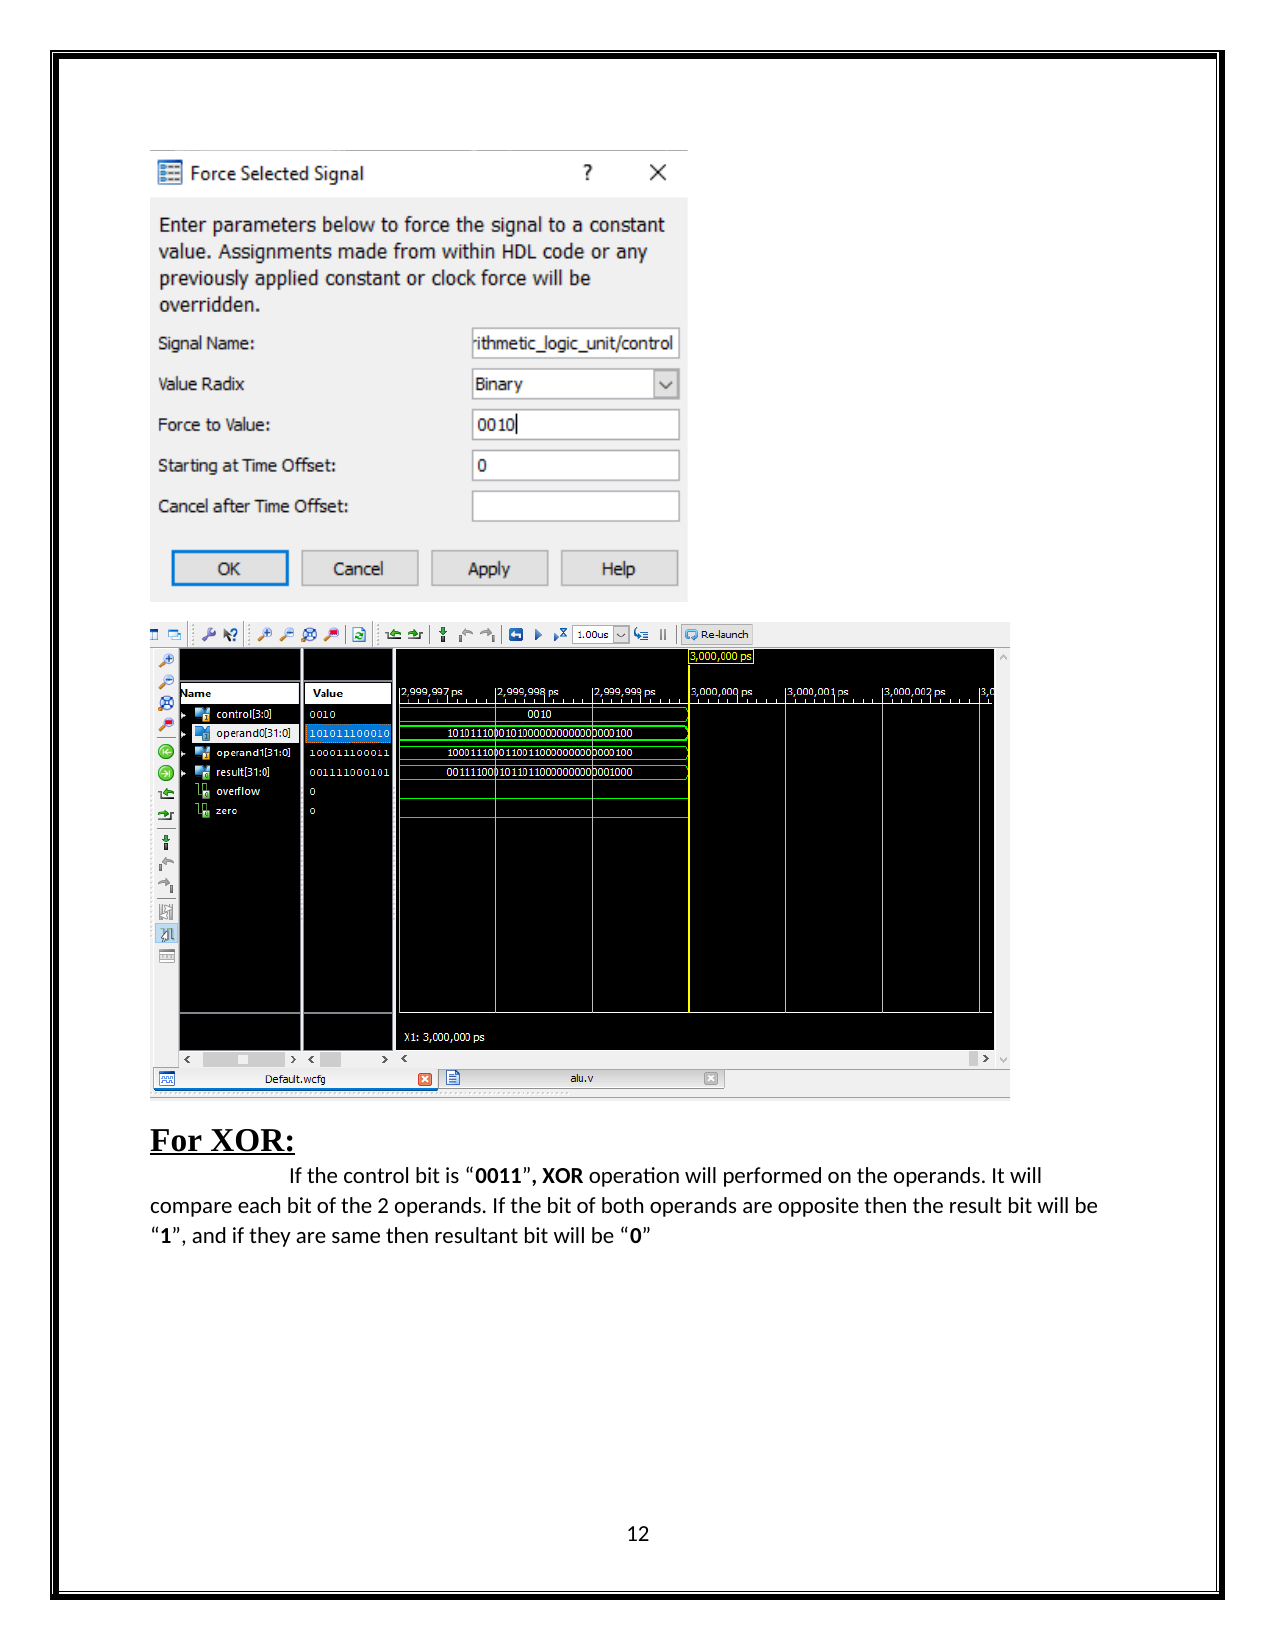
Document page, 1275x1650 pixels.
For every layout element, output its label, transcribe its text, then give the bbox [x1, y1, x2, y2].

subtitle For XOR: [150, 1120, 1125, 1158]
picture [150, 621, 1011, 1101]
picture [150, 150, 688, 602]
text If the control bit is “0011”, XOR operation will performed on the operands. It will compare each bit of the 2 operands. If the bit of both operands are opposite then the result bit will be “1”, and if they are same then resultant bit will be “0” [150, 1161, 1125, 1249]
